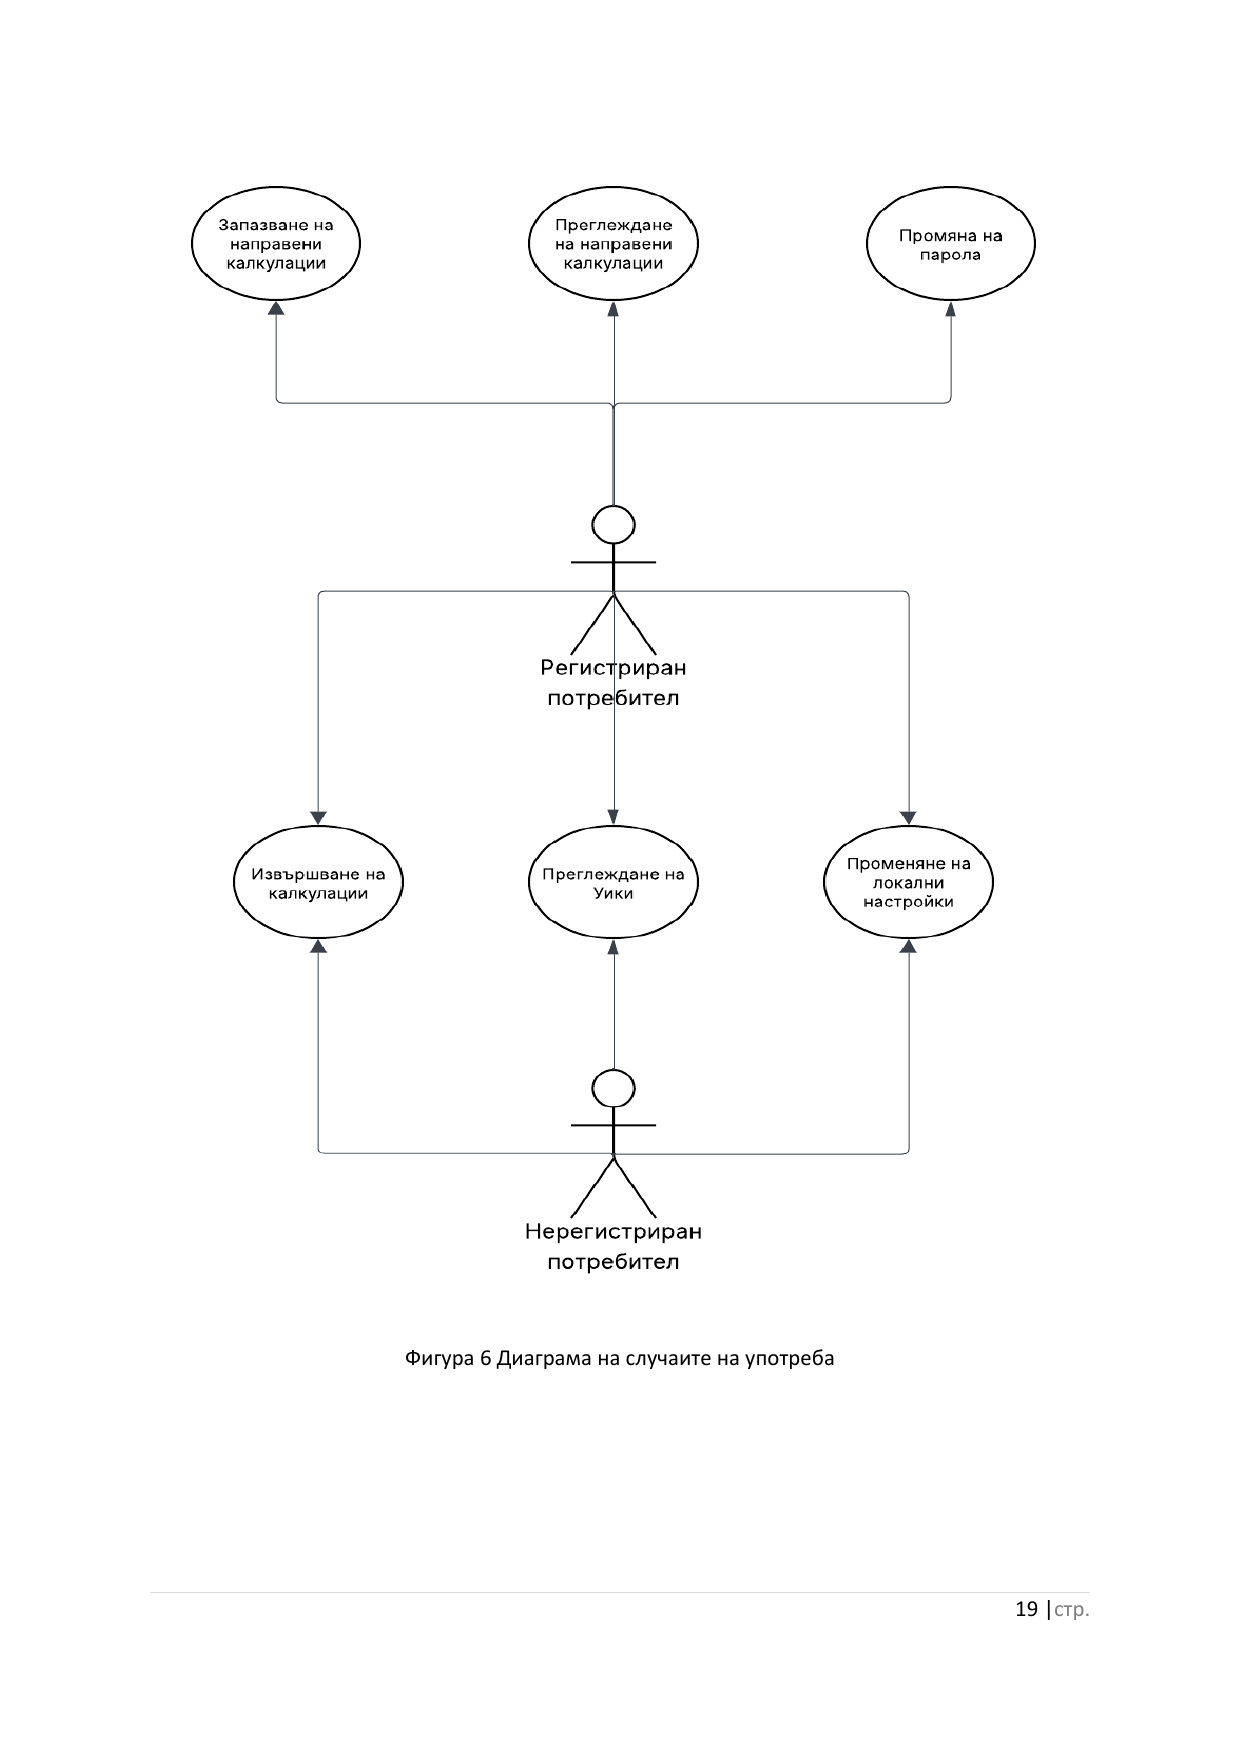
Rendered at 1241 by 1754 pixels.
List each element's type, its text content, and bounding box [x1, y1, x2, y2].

picture [150, 150, 1078, 1276]
